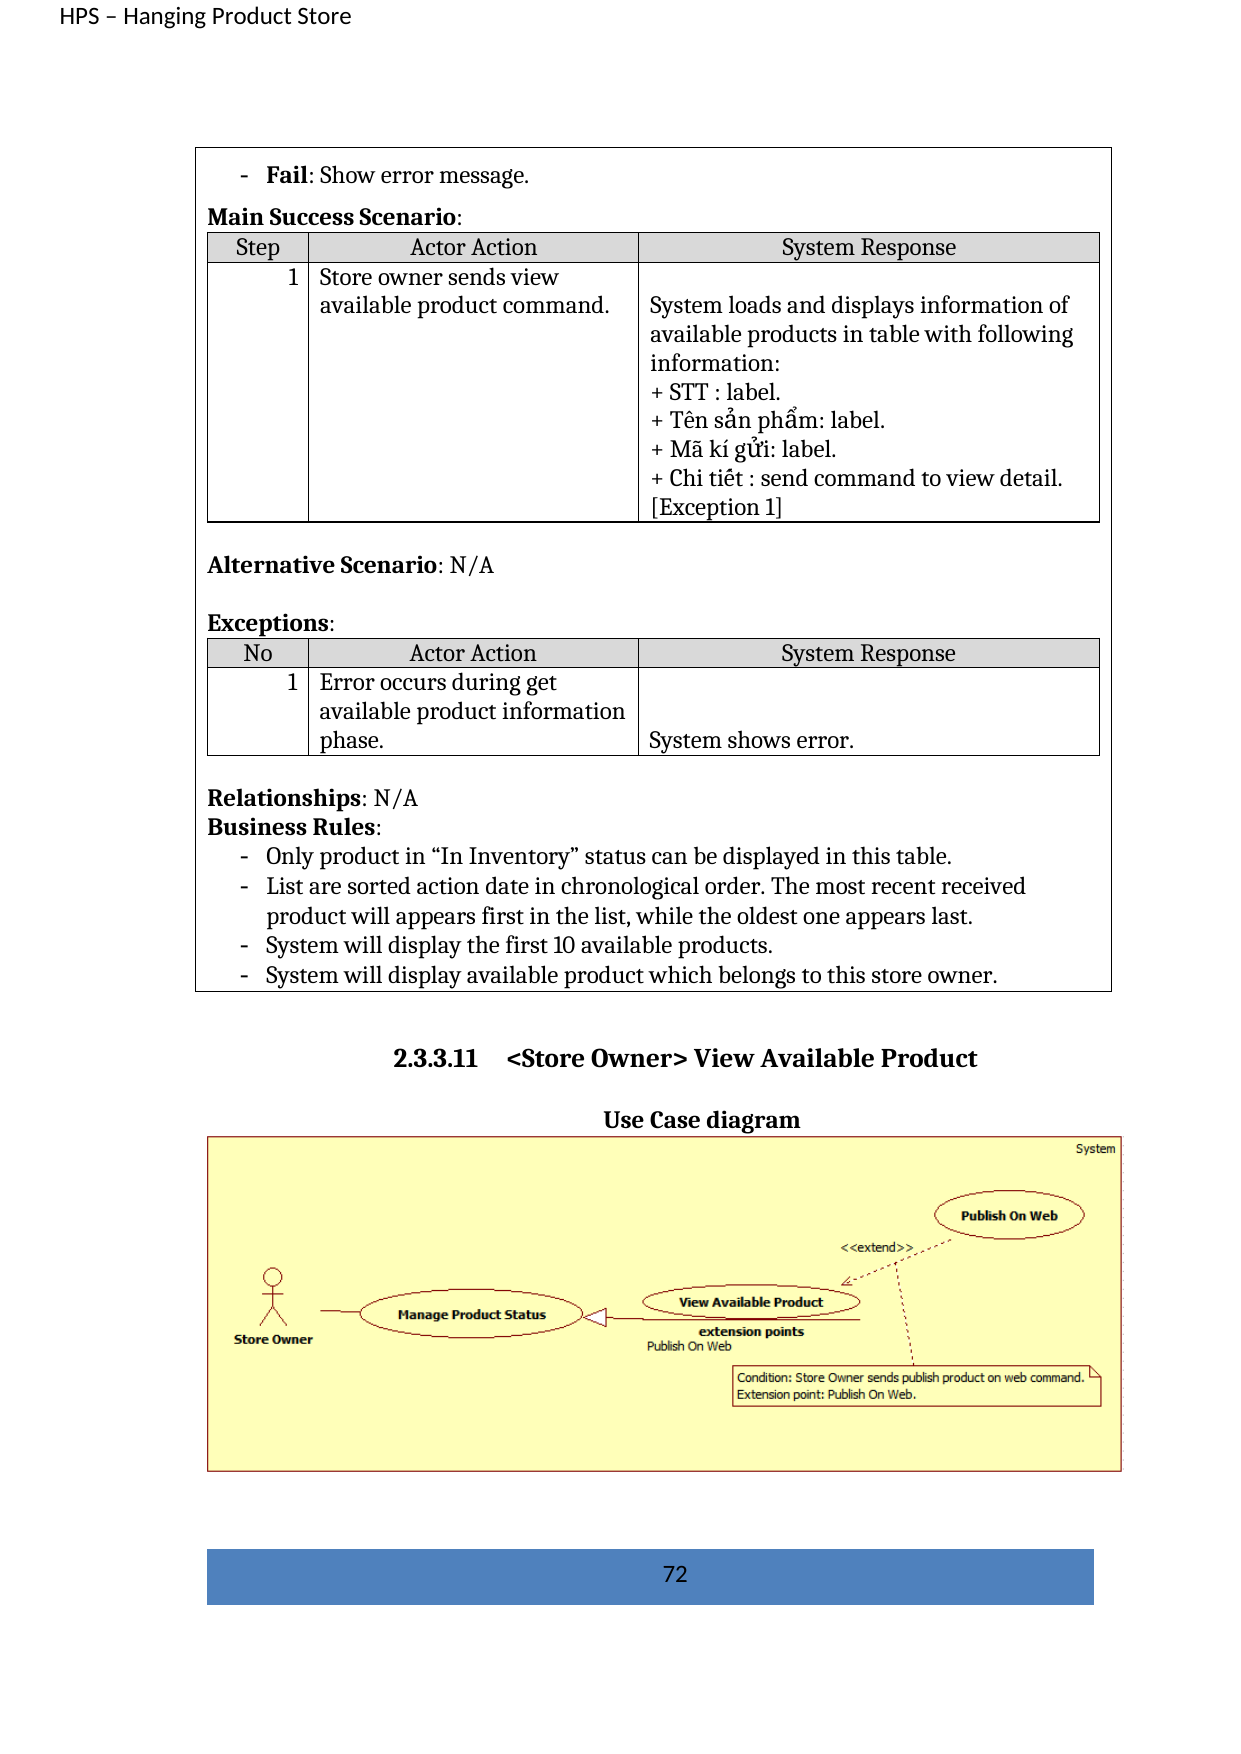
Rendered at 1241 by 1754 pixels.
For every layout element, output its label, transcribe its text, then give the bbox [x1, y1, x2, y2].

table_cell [196, 148, 1111, 991]
subtitle <Store Owner> View Available Product [393, 1043, 1122, 1075]
picture [207, 1134, 1124, 1473]
list Use Case diagram [282, 1106, 1122, 1134]
